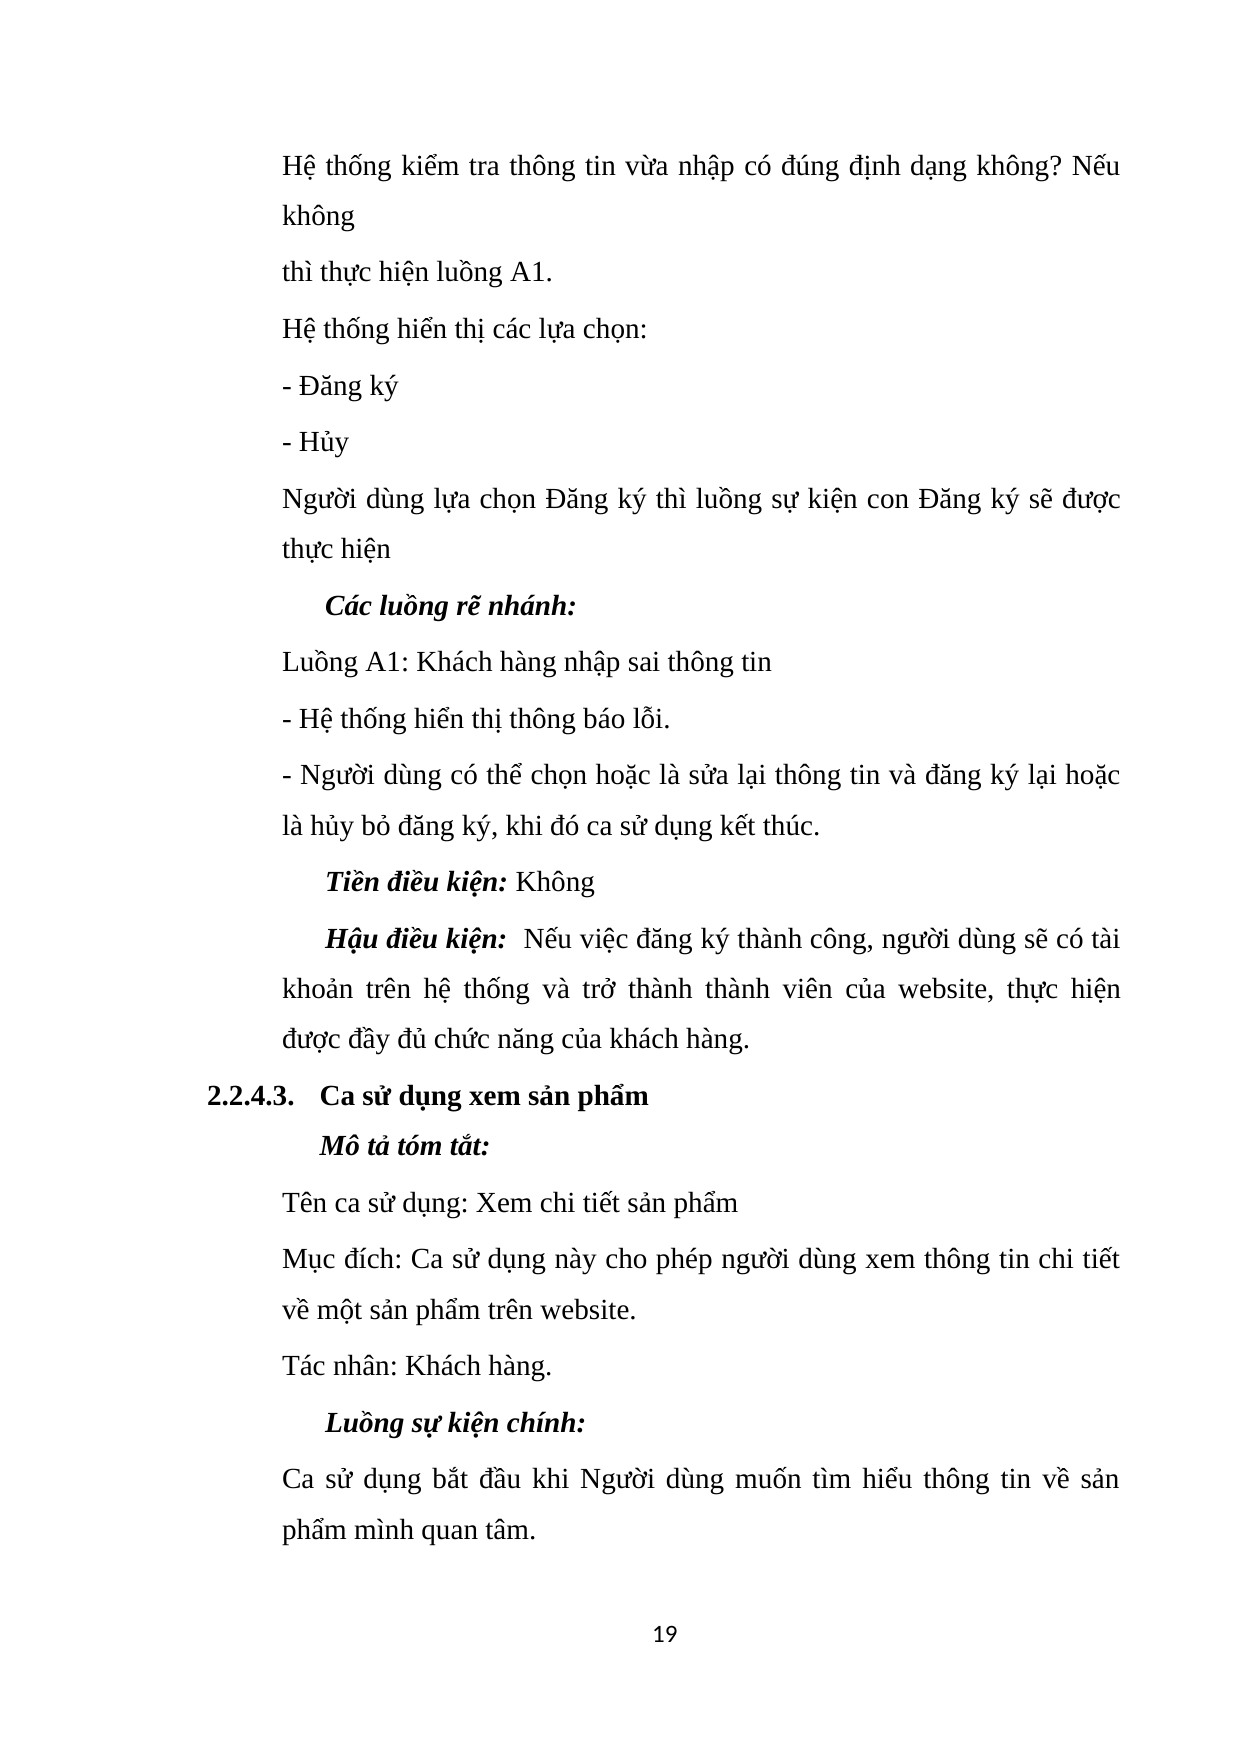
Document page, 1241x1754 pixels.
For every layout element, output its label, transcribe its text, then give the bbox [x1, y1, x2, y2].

text - Hệ thống hiển thị thông báo lỗi. [282, 701, 1122, 734]
text Hệ thống hiển thị các lựa chọn: [282, 311, 1122, 345]
text Tên ca sử dụng: Xem chi tiết sản phẩm [282, 1185, 1122, 1218]
text Luồng A1: Khách hàng nhập sai thông tin [282, 644, 1122, 678]
text Luồng sự kiện chính: [282, 1405, 1122, 1438]
text thì thực hiện luồng A1. [282, 254, 1122, 288]
text Người dùng lựa chọn Đăng ký thì luồng sự kiện con Đăng ký sẽ được thực hiện [282, 481, 1122, 565]
text - Hủy [282, 424, 1122, 458]
text Các luồng rẽ nhánh: [282, 588, 1122, 621]
text Mục đích: Ca sử dụng này cho phép người dùng xem thông tin chi tiết về một sản phẩm trên website. [282, 1241, 1122, 1325]
text Hậu điều kiện: Nếu việc đăng ký thành công, người dùng sẽ có tài khoản trên hệ thống và trở thành thành viên của website, thực hiện được đầy đủ chức năng của khách hàng. [282, 921, 1122, 1055]
text Ca sử dụng bắt đầu khi Người dùng muốn tìm hiểu thông tin về sản phẩm mình quan tâm. [282, 1461, 1122, 1545]
text - Người dùng có thể chọn hoặc là sửa lại thông tin và đăng ký lại hoặc là hủy bỏ đăng ký, khi đó ca sử dụng kết thúc. [282, 757, 1122, 841]
text Tác nhân: Khách hàng. [282, 1348, 1122, 1382]
text Tiền điều kiện: Không [282, 864, 1122, 898]
list Ca sử dụng xem sản phẩm [207, 1078, 1122, 1112]
text Hệ thống kiểm tra thông tin vừa nhập có đúng định dạng không? Nếu không [282, 148, 1122, 232]
text - Đăng ký [282, 368, 1122, 401]
text Mô tả tóm tắt: [282, 1128, 1122, 1162]
